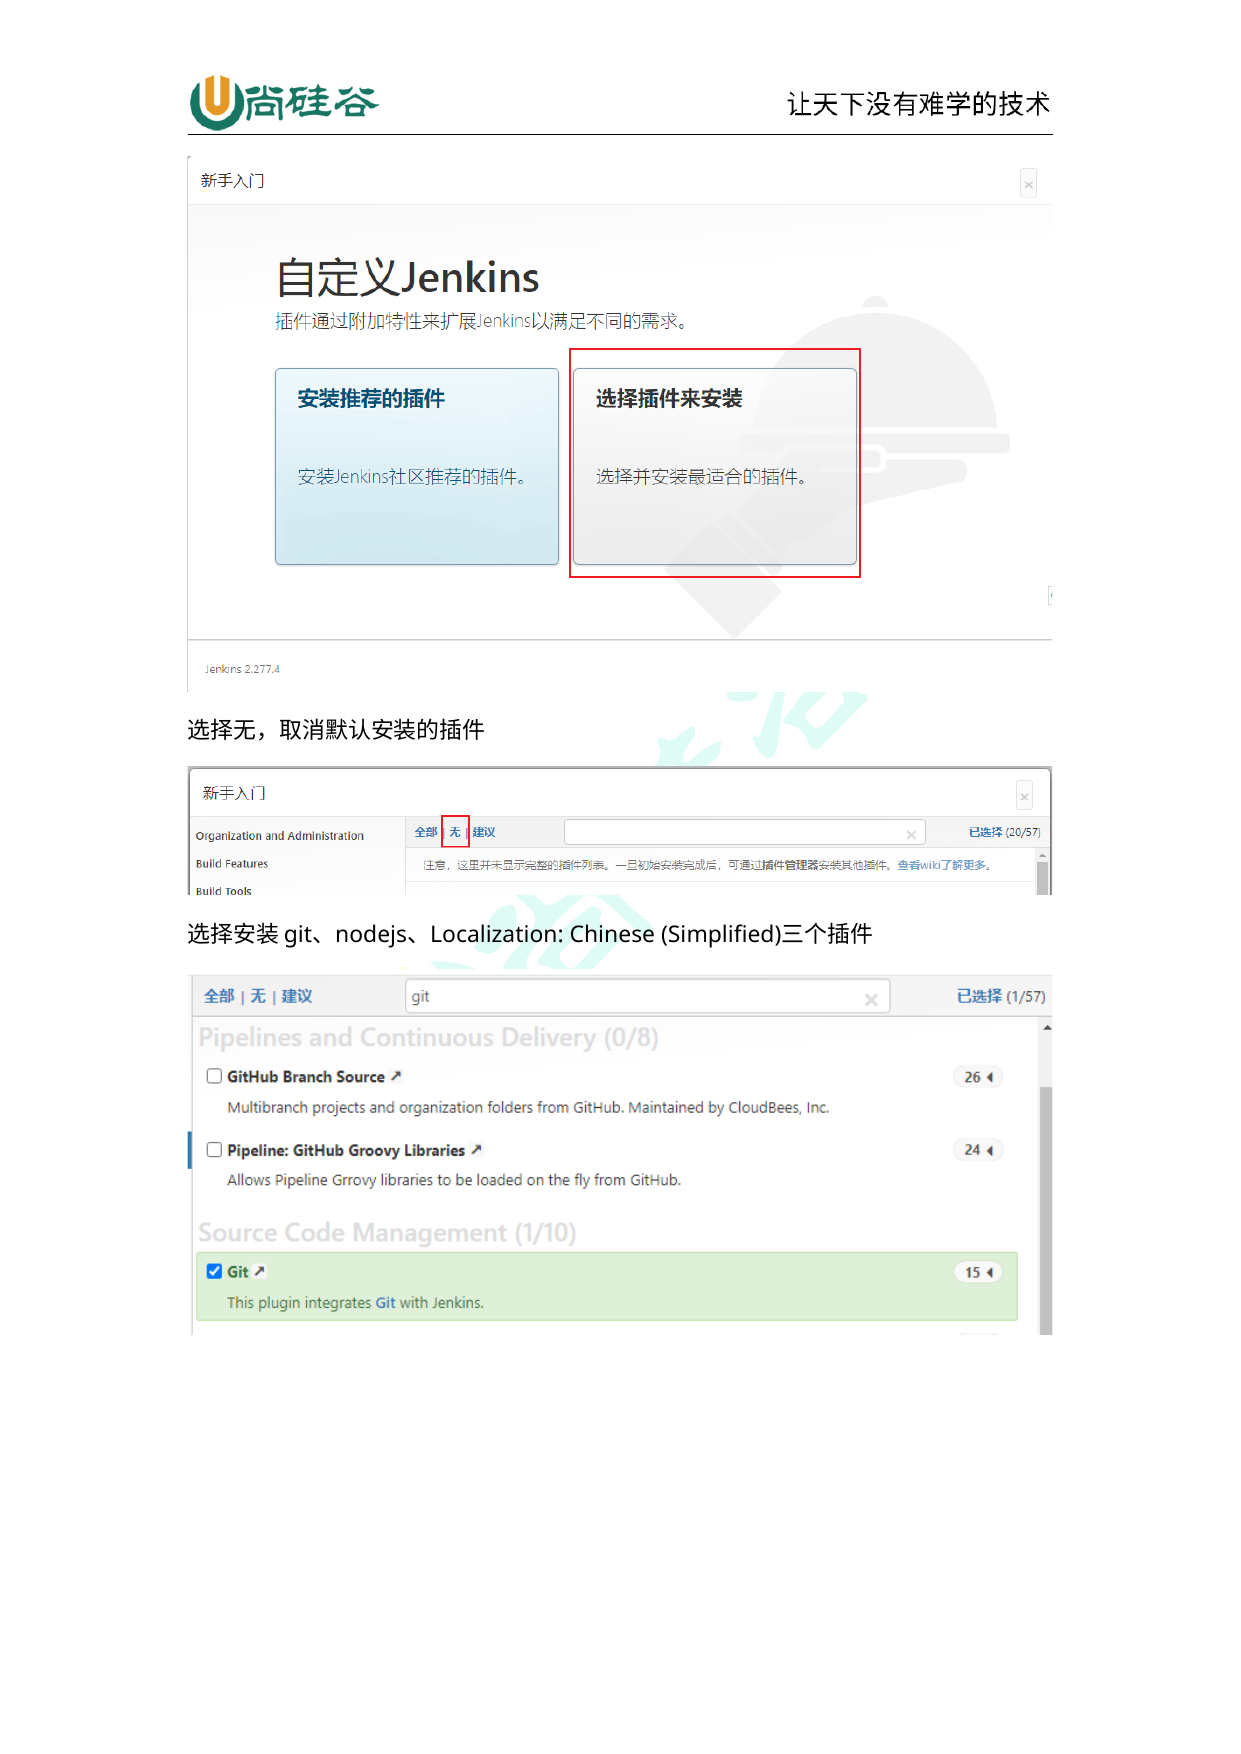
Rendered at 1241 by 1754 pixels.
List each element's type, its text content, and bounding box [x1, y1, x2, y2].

picture [187, 156, 1053, 692]
list 选择无，取消默认安装的插件 [187, 712, 1053, 746]
picture [187, 766, 1053, 895]
text 选择安装git、nodejs、Localization: Chinese (Simplified)三个插件 [187, 916, 1053, 949]
picture [187, 73, 1053, 132]
picture [187, 969, 1053, 1335]
